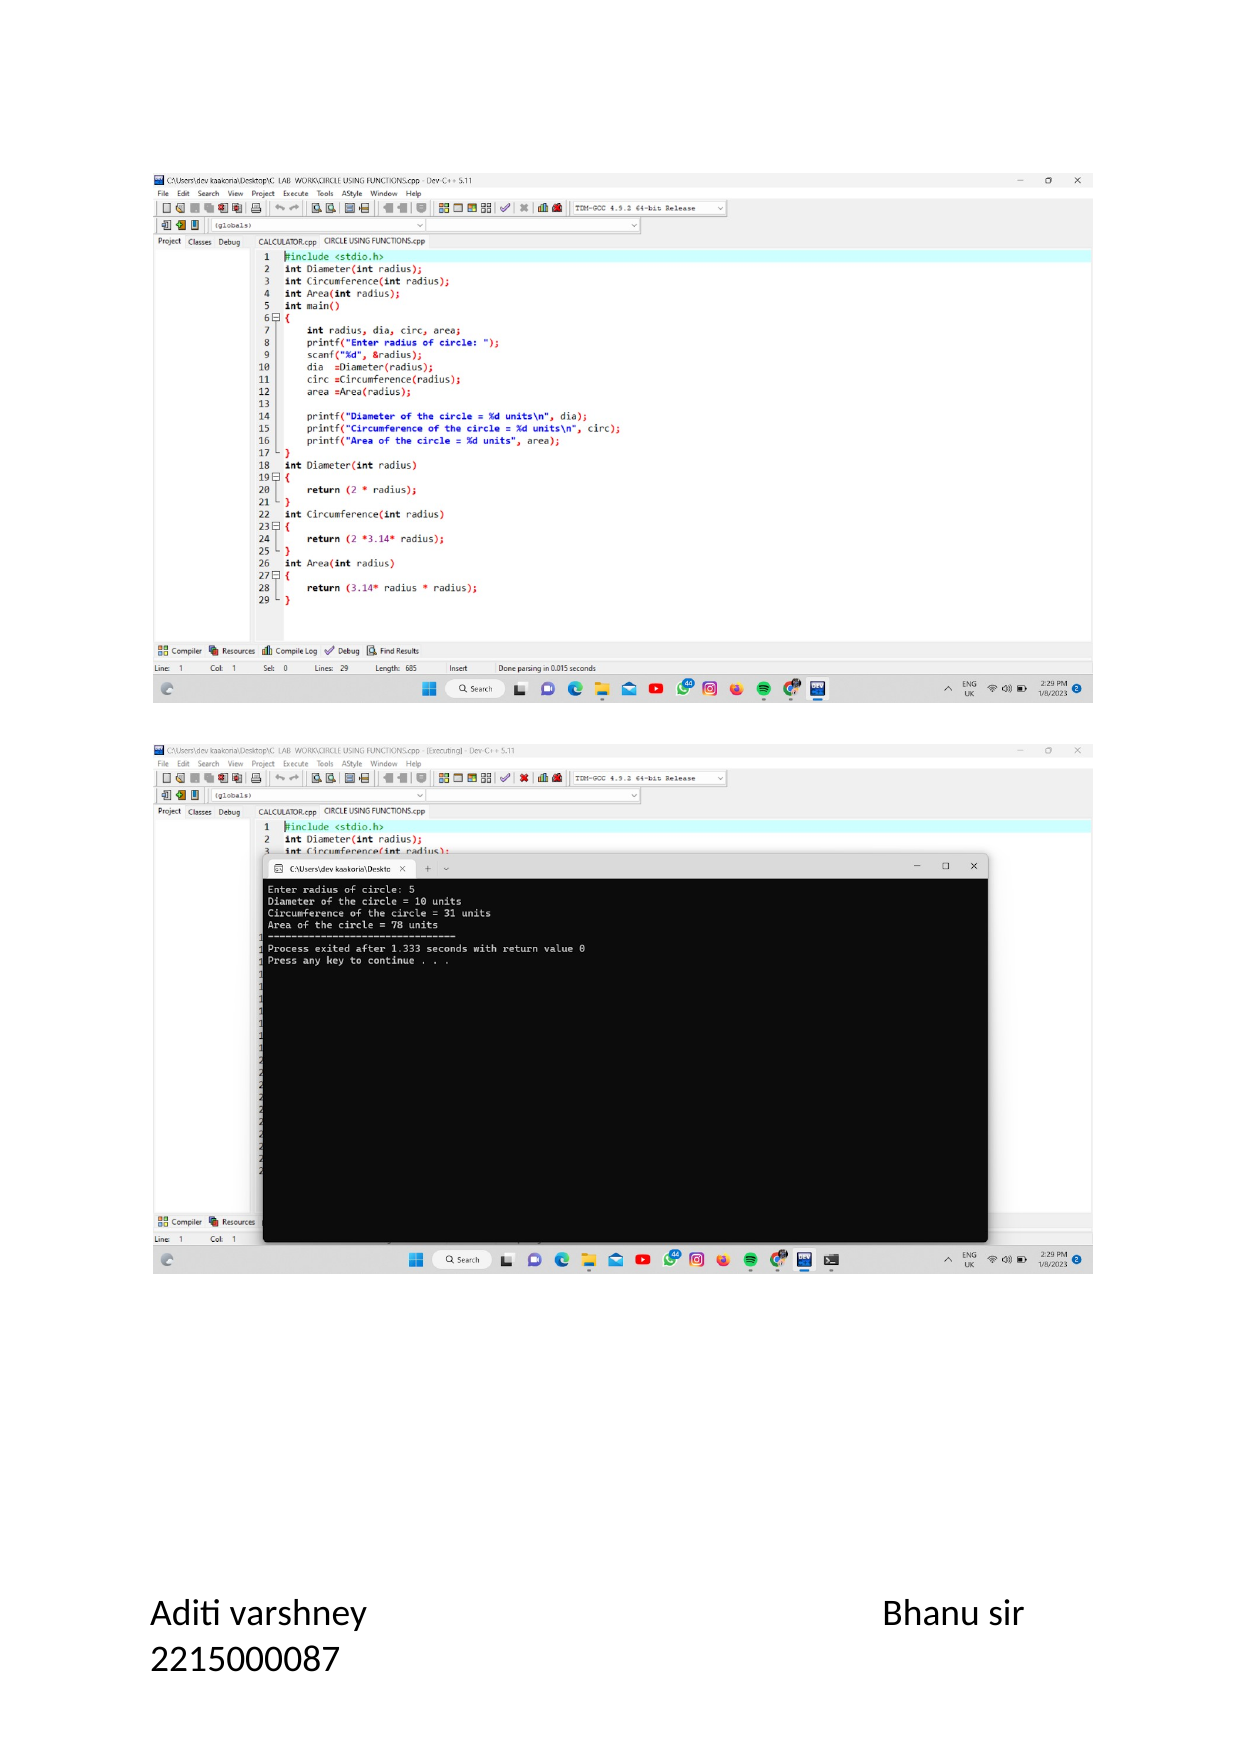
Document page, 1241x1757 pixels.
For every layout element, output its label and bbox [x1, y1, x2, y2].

picture [153, 744, 1093, 1274]
picture [153, 173, 1093, 703]
